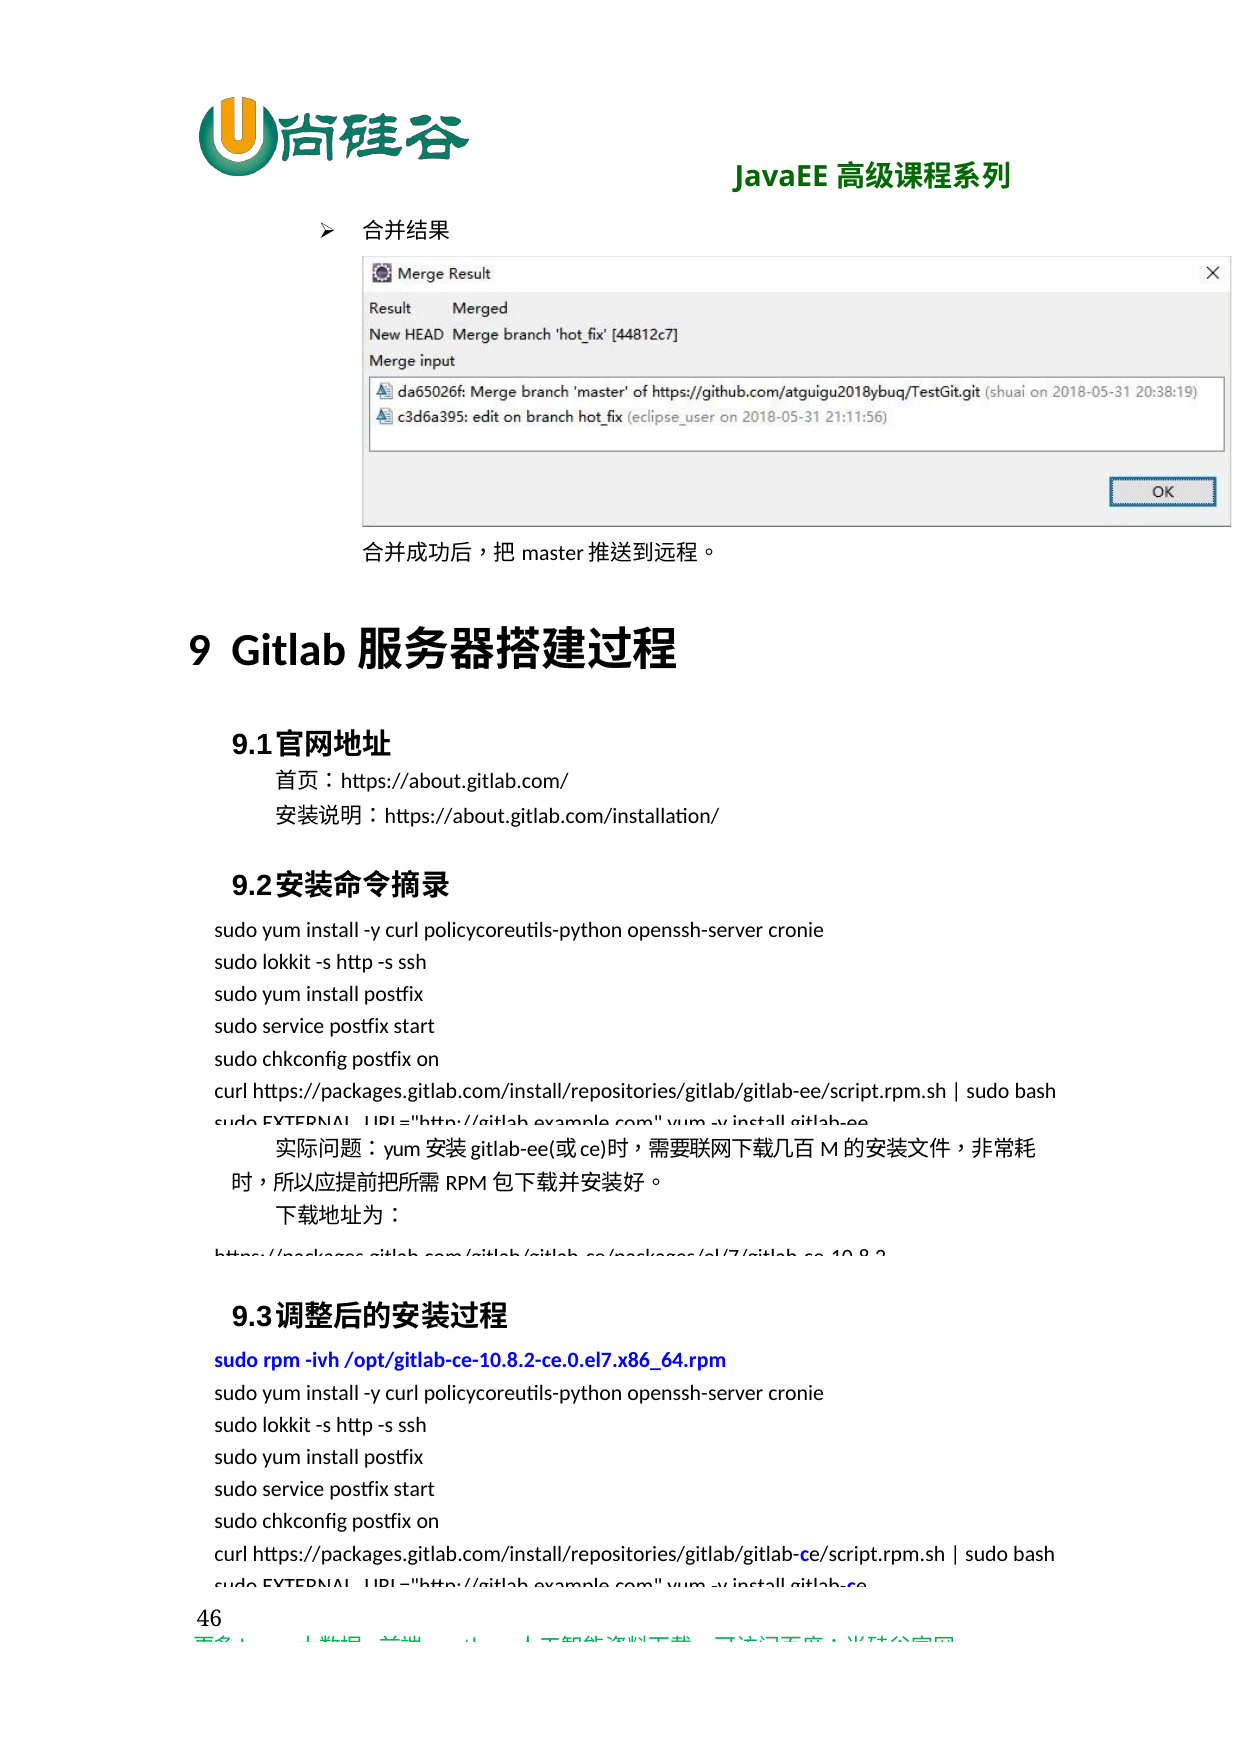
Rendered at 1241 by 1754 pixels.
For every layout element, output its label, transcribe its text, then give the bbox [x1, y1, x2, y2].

picture [187, 88, 476, 184]
subtitle Gitlab 服务器搭建过程 [187, 617, 1238, 679]
subtitle 安装命令摘录 [232, 864, 1238, 904]
text 首页：https://about.gitlab.com/ [275, 766, 1238, 795]
text 下载地址为： [275, 1201, 1238, 1229]
list 合并结果 [319, 215, 1238, 245]
text 安装说明：https://about.gitlab.com/installation/ [275, 800, 1238, 829]
picture [362, 256, 1232, 527]
subtitle 调整后的安装过程 [232, 1295, 1238, 1334]
subtitle 官网地址 [232, 723, 1238, 763]
text 实际问题：yum 安装 gitlab-ee(或 ce)时，需要联网下载几百 M 的安装文件，非常耗时，所以应提前把所需 RPM 包下载并安装好。 [231, 1133, 1054, 1197]
